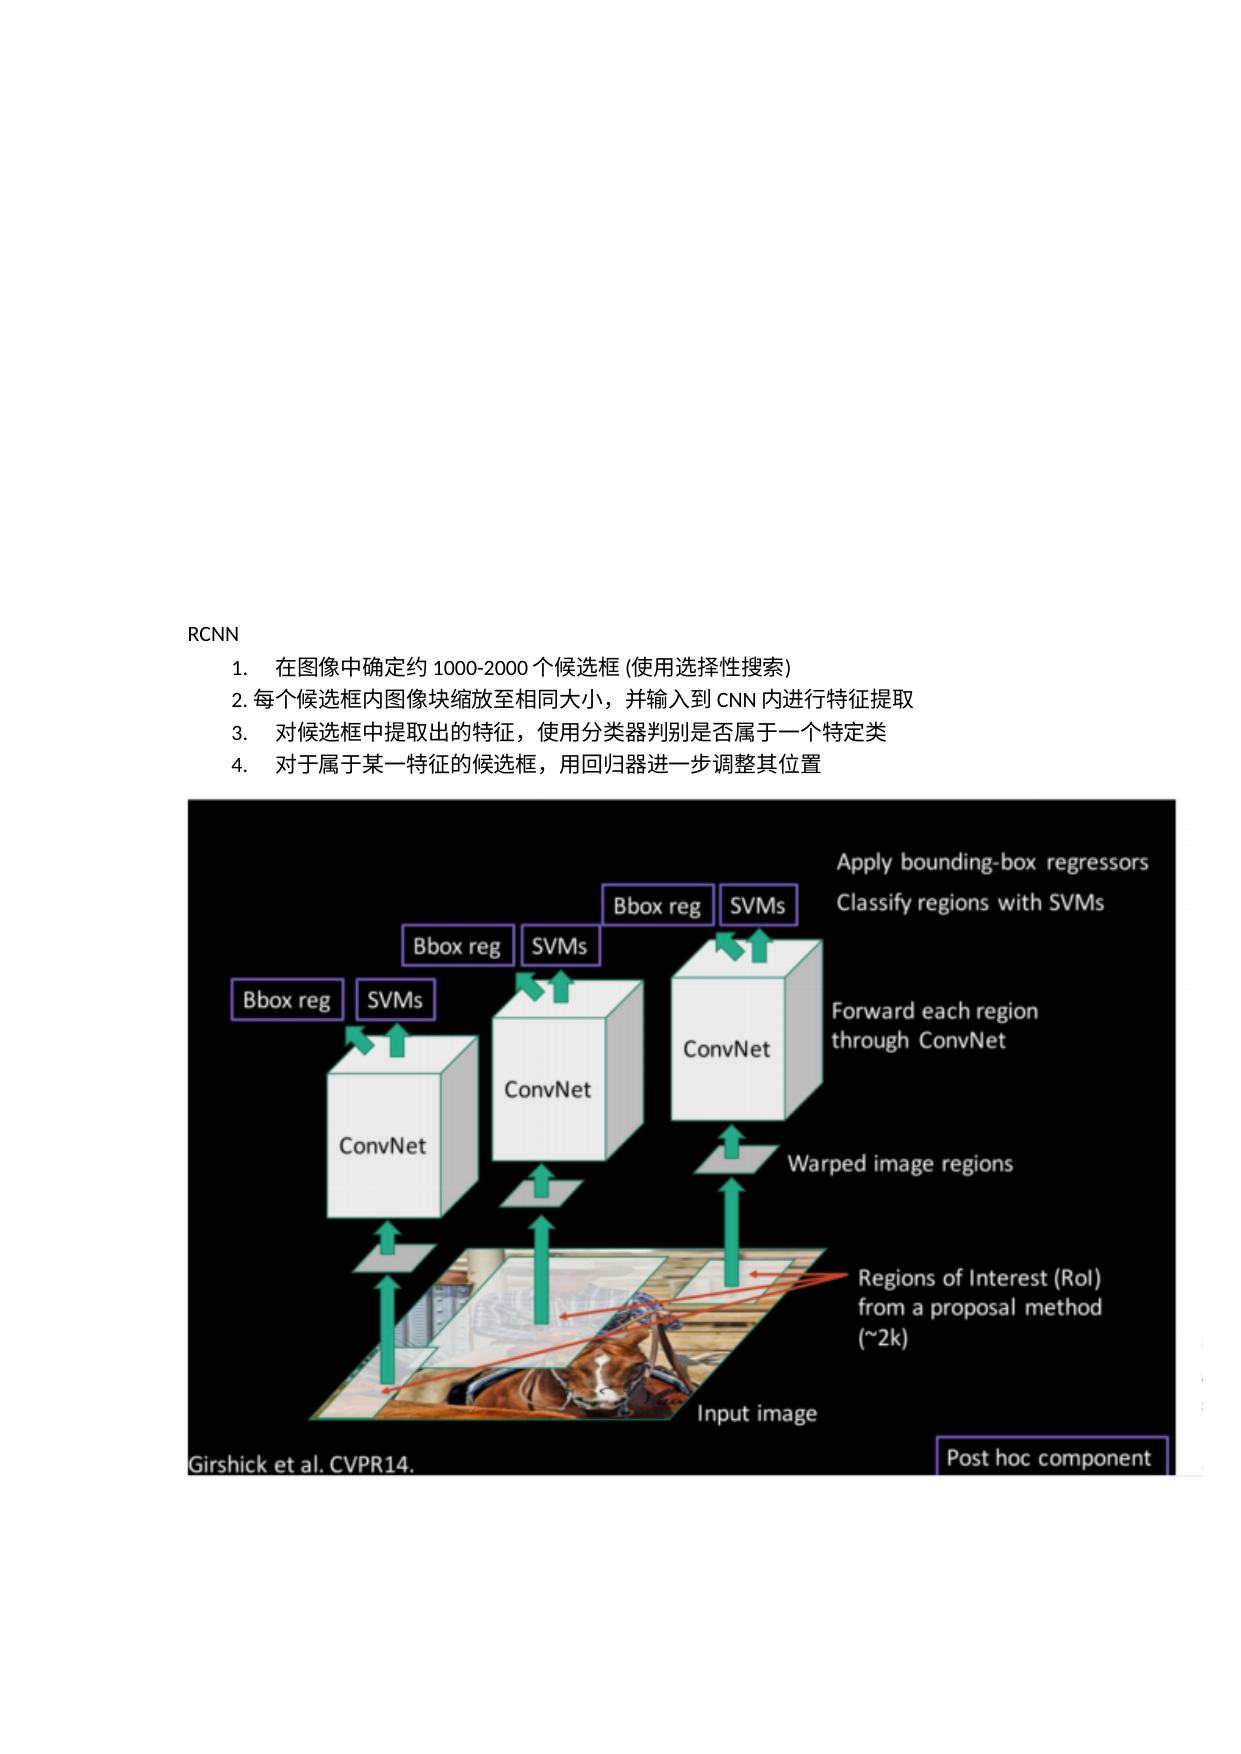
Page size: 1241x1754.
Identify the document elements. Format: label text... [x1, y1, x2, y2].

picture [187, 779, 1204, 1477]
list 1. 在图像中确定约1000-2000个候选框 (使用选择性搜索) [187, 649, 1053, 682]
list 4. 对于属于某一特征的候选框，用回归器进一步调整其位置 [187, 747, 1053, 779]
list 3. 对候选框中提取出的特征，使用分类器判别是否属于一个特定类 [187, 714, 1053, 747]
list 2. 每个候选框内图像块缩放至相同大小，并输入到CNN内进行特征提取 [187, 682, 1053, 714]
list RCNN [187, 617, 1053, 649]
